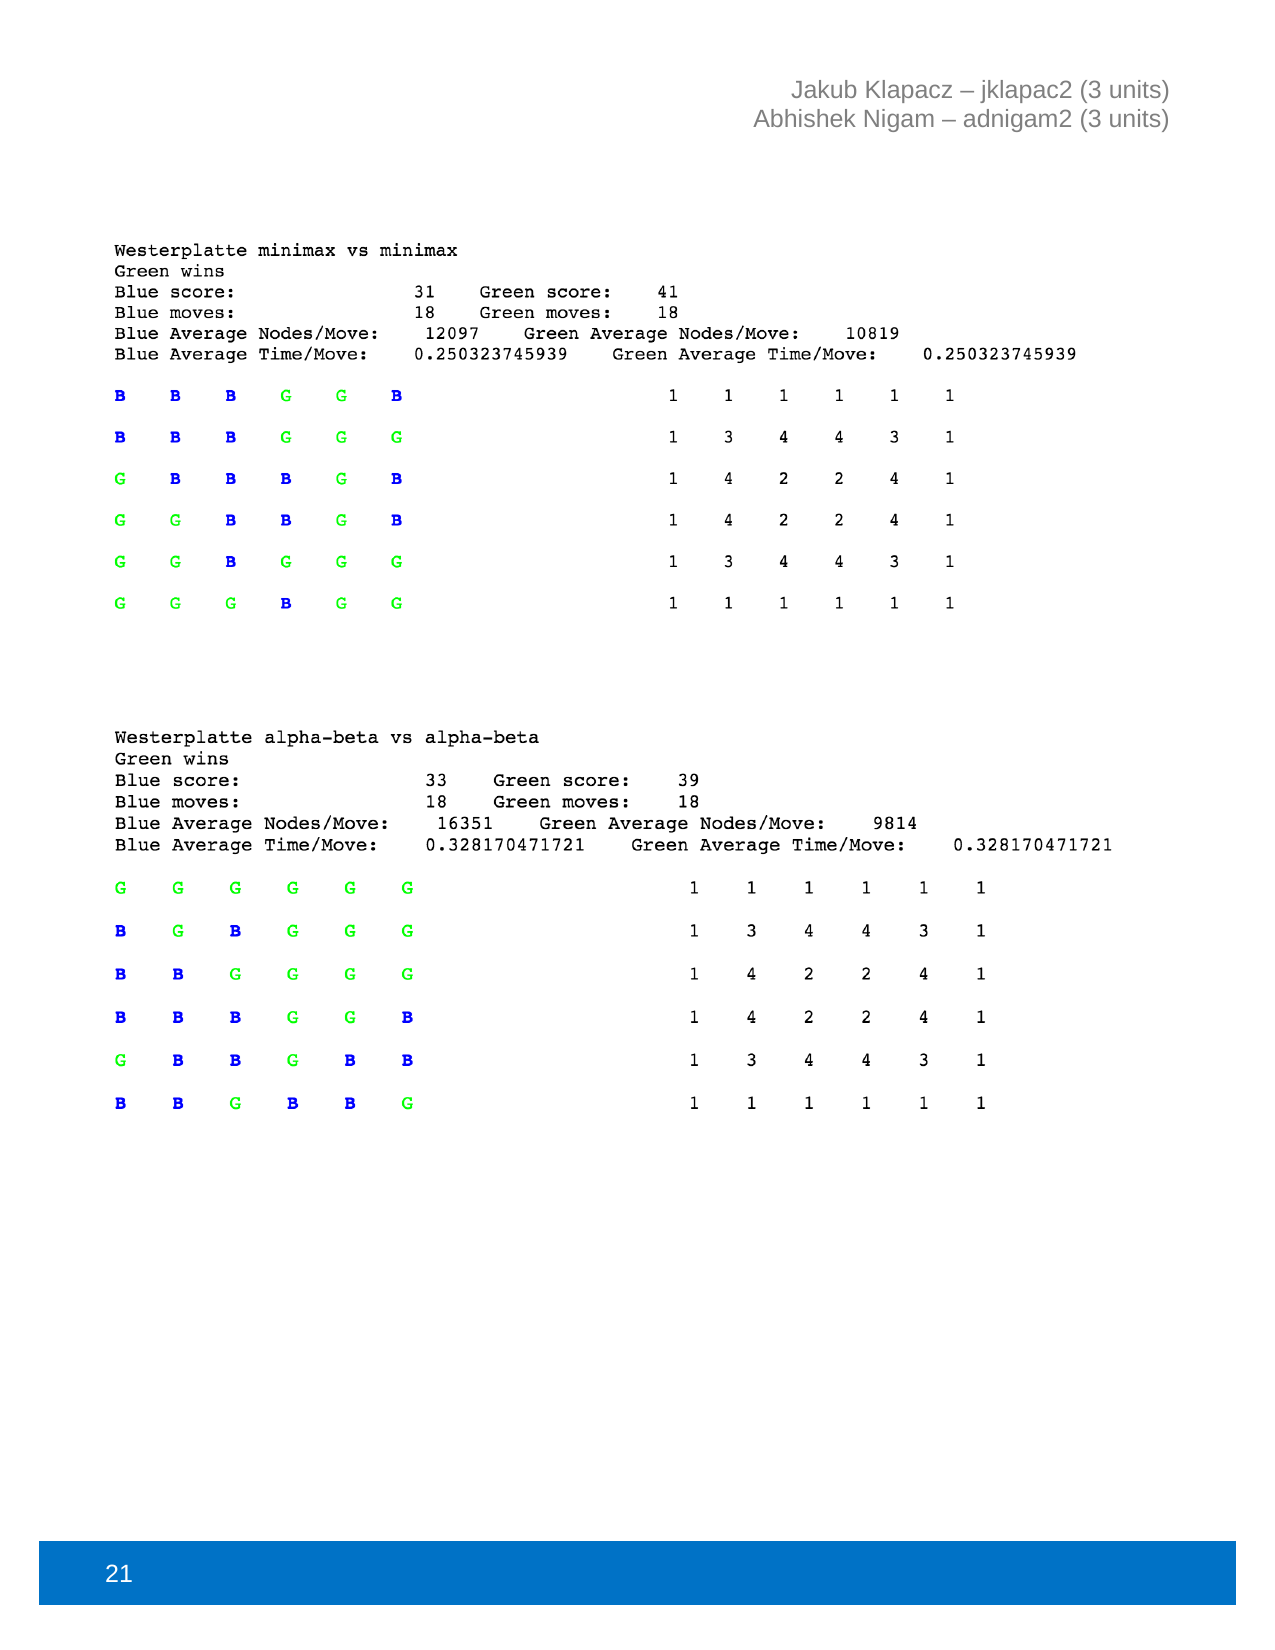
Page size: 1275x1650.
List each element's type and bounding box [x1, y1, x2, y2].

picture [105, 690, 1170, 1154]
picture [105, 214, 1170, 643]
